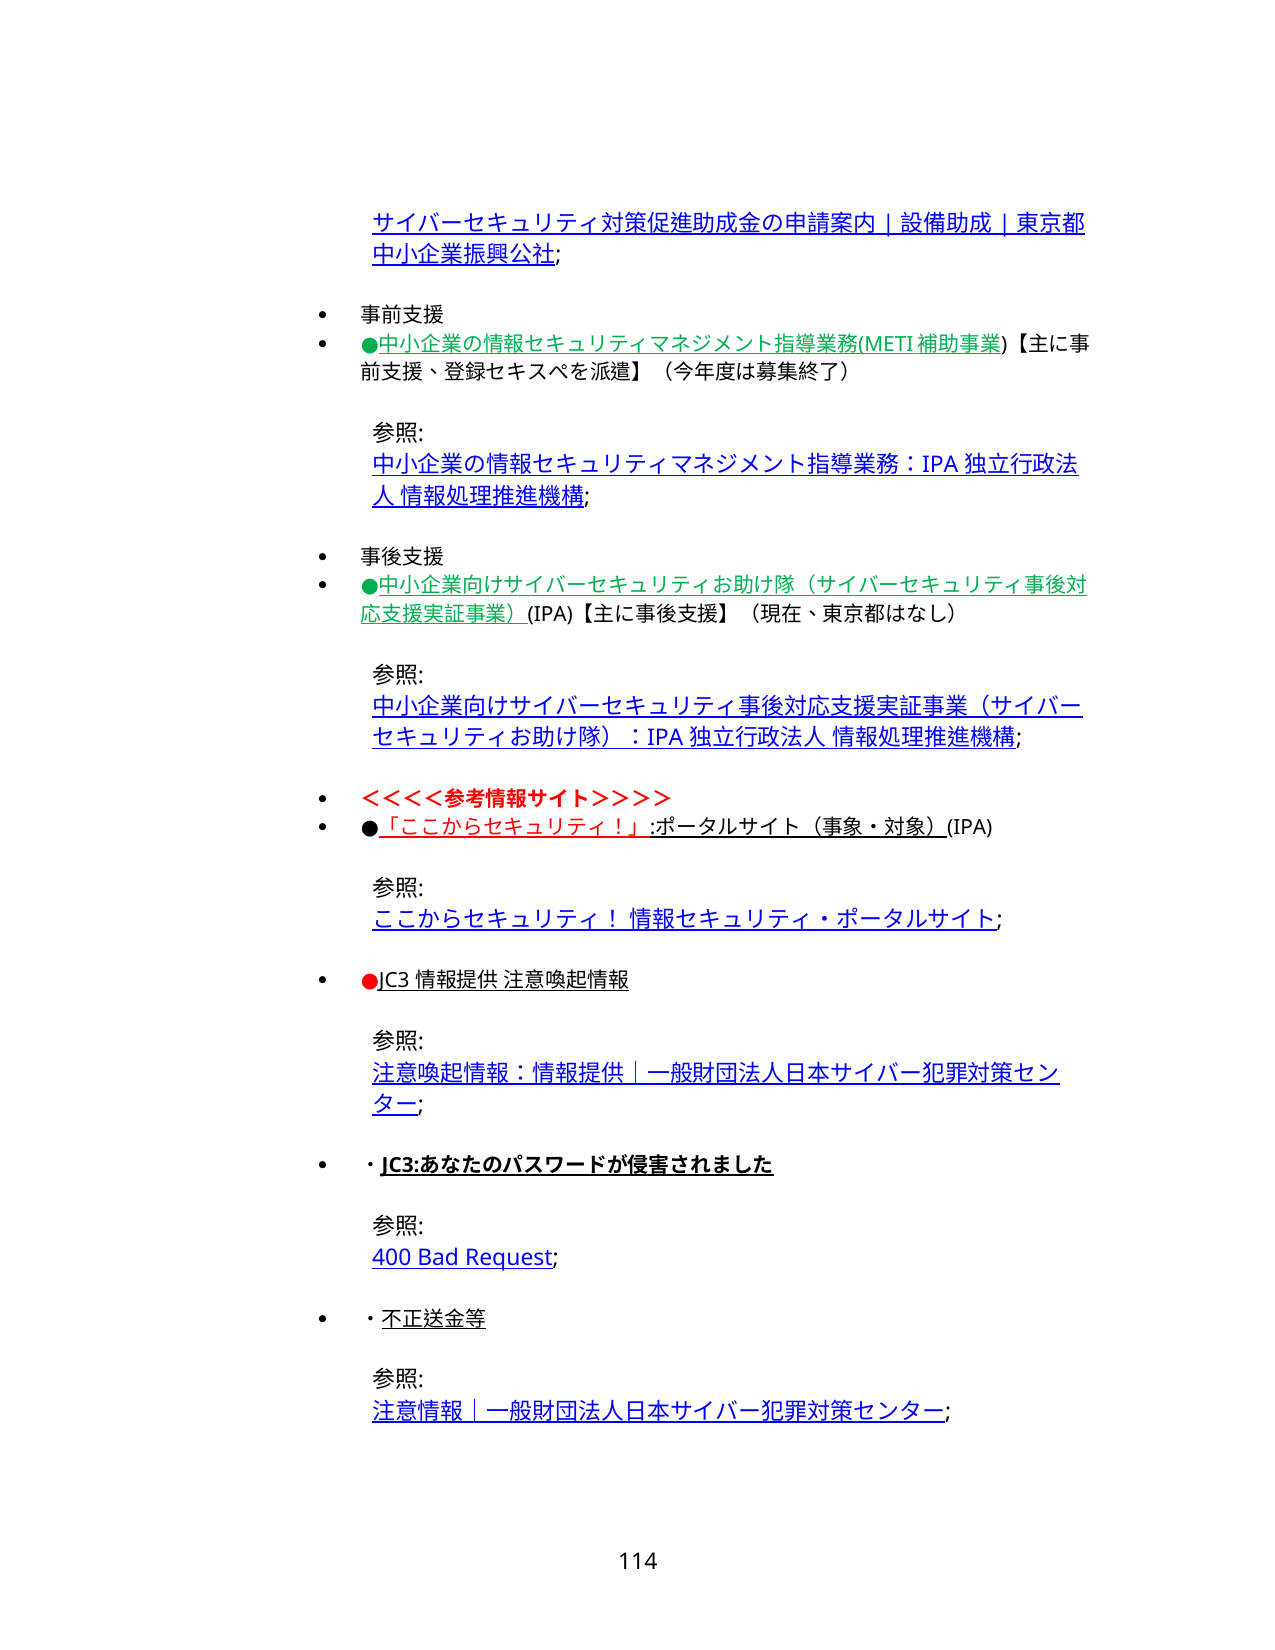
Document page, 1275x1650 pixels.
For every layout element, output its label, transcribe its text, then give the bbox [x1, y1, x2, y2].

list 事前支援 [319, 301, 1098, 329]
text サイバーセキュリティ対策促進助成金の申請案内 | 設備助成 | 東京都中小企業振興公社; [372, 207, 1098, 269]
list ●JC3 情報提供 注意喚起情報 [319, 966, 1098, 994]
list 参照: [372, 1210, 1098, 1241]
list ●中小企業向けサイバーセキュリティお助け隊（サイバーセキュリティ事後対応支援実証事業）(IPA)【主に事後支援】（現在、東京都はなし） [319, 571, 1098, 627]
text 中小企業の情報セキュリティマネジメント指導業務：IPA 独立行政法人 情報処理推進機構; [372, 448, 1098, 511]
list 参照: [372, 659, 1098, 690]
list ・JC3:あなたのパスワードが侵害されました [319, 1150, 1098, 1179]
list 参照: [372, 417, 1098, 448]
list ＜＜＜＜参考情報サイト＞＞＞＞ [319, 784, 1098, 812]
text 400 Bad Request; [372, 1241, 1098, 1272]
text 注意喚起情報：情報提供｜一般財団法人日本サイバー犯罪対策センター; [372, 1056, 1098, 1119]
list 参照: [372, 1363, 1098, 1394]
list ・不正送金等 [319, 1304, 1098, 1332]
list 事後支援 [319, 542, 1098, 571]
text 注意情報｜一般財団法人日本サイバー犯罪対策センター; [372, 1394, 1098, 1426]
list 参照: [372, 1025, 1098, 1056]
list ●「ここからセキュリティ！」:ポータルサイト（事象・対象）(IPA) [319, 812, 1098, 841]
text ここからセキュリティ！ 情報セキュリティ・ポータルサイト; [372, 903, 1098, 934]
list 参照: [372, 872, 1098, 903]
text 中小企業向けサイバーセキュリティ事後対応支援実証事業（サイバーセキュリティお助け隊）：IPA 独立行政法人 情報処理推進機構; [372, 690, 1098, 752]
list ●中小企業の情報セキュリティマネジメント指導業務(METI補助事業)【主に事前支援、登録セキスぺを派遣】（今年度は募集終了） [319, 329, 1098, 386]
